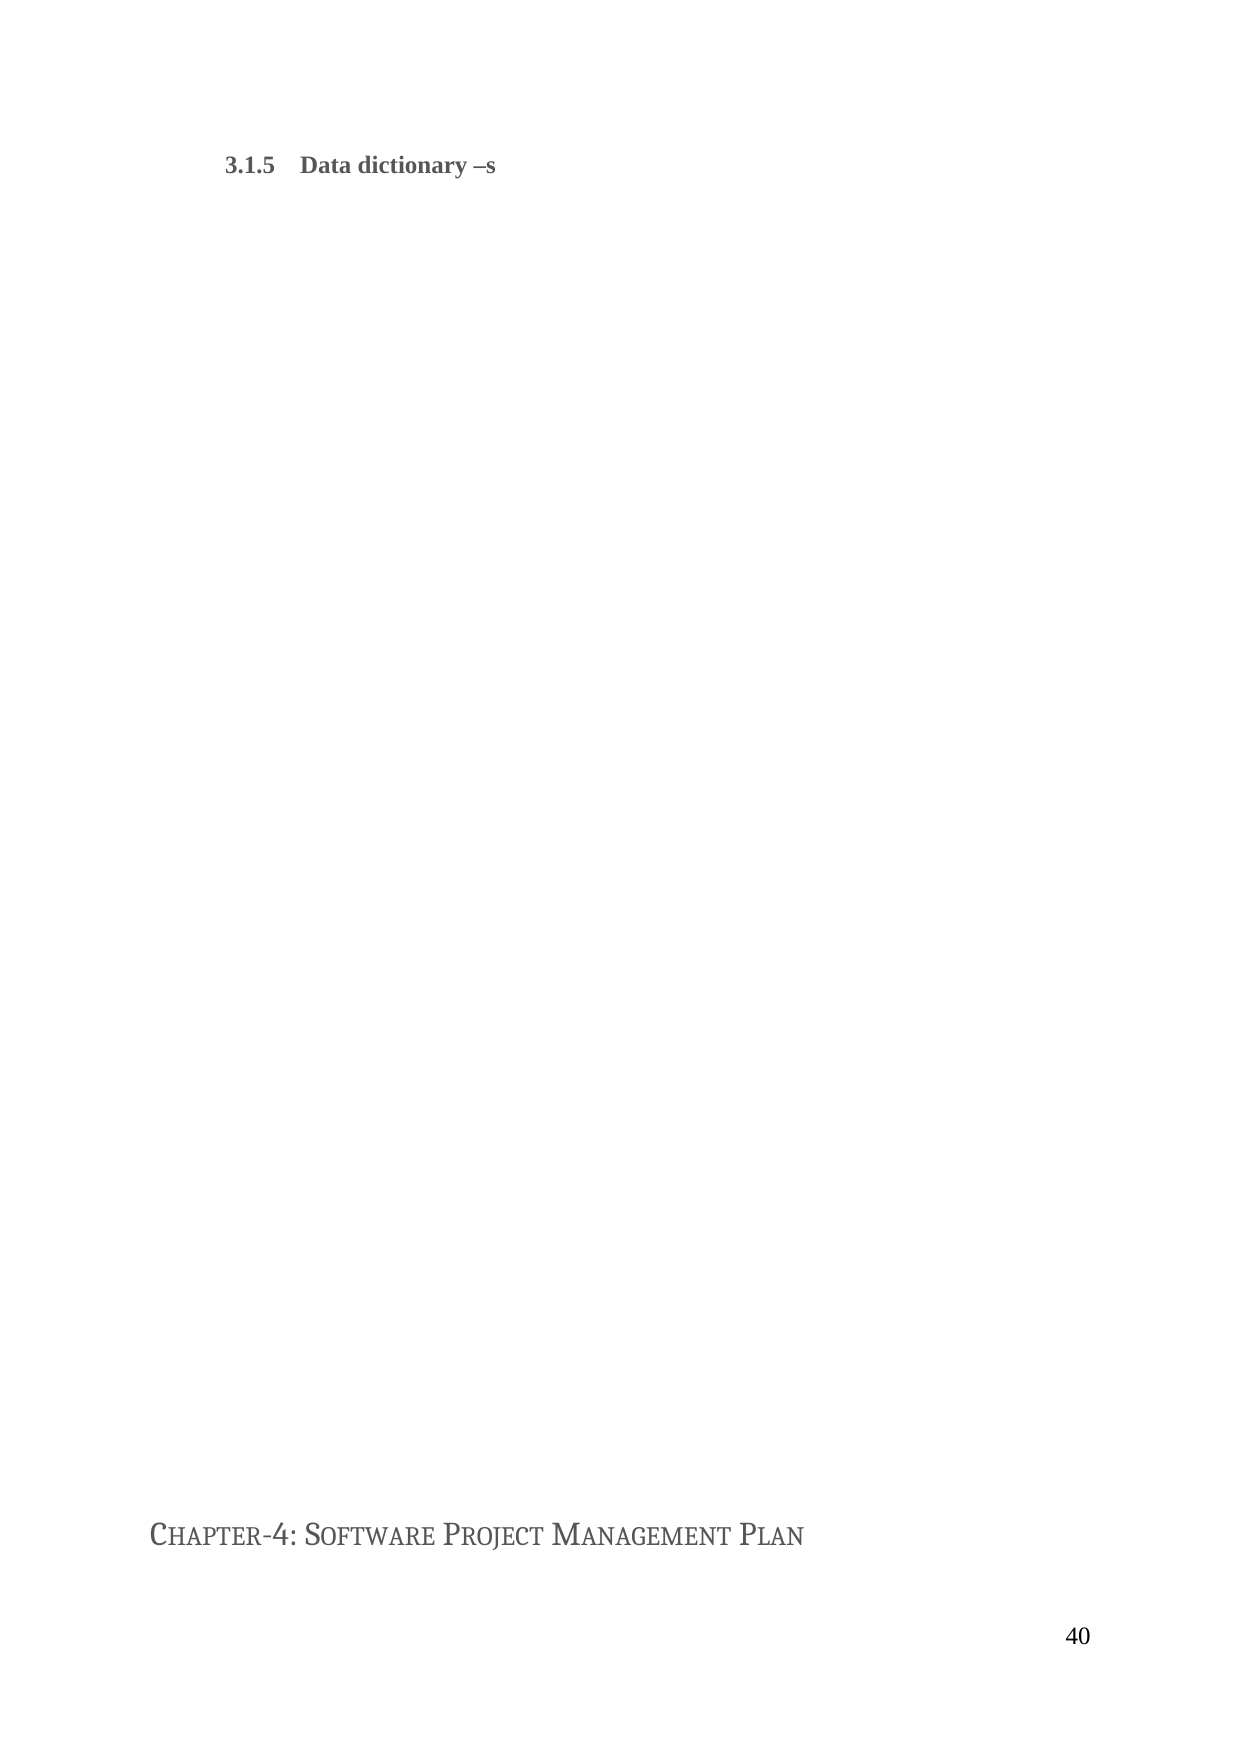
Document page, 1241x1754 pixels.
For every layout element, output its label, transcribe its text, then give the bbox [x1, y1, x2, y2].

subtitle Chapter-4: Software Project Management Plan [150, 1516, 1090, 1554]
list 3.1.5 Data dictionary –s [225, 150, 1090, 179]
